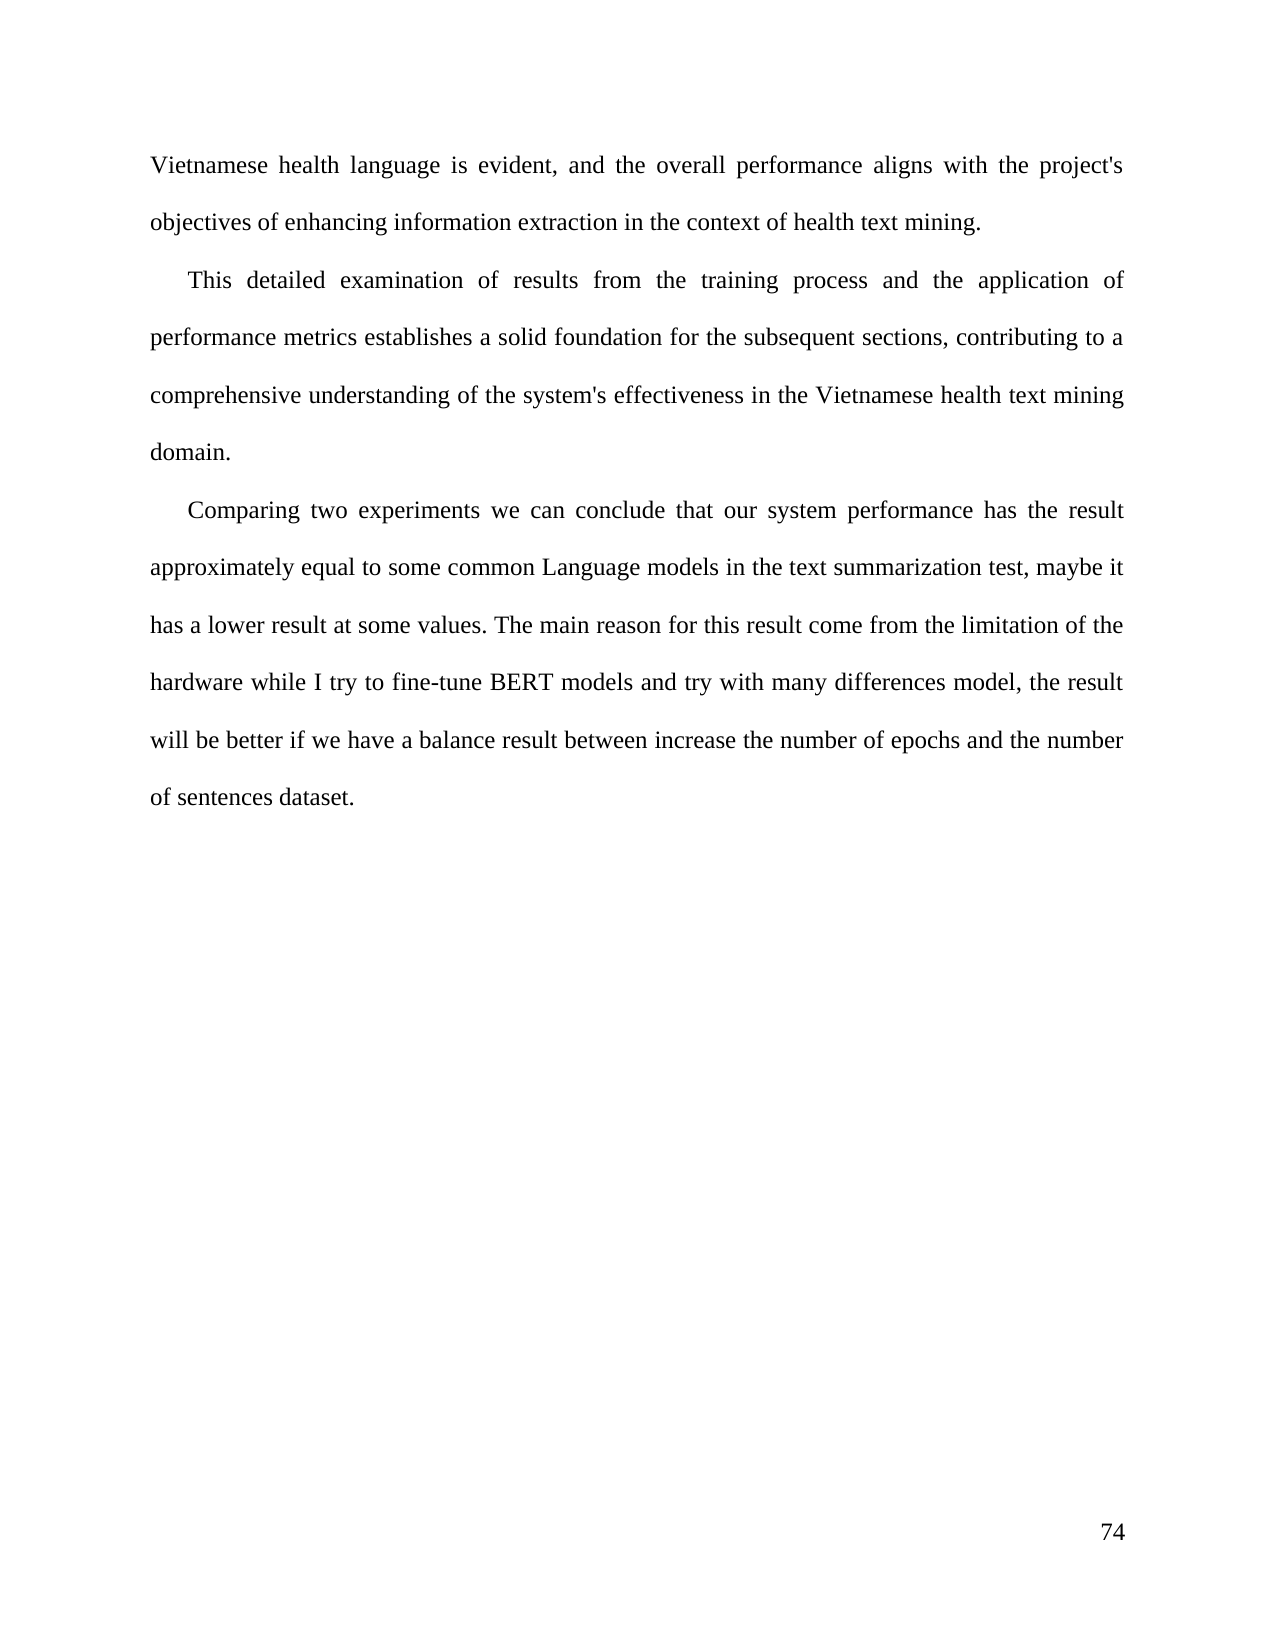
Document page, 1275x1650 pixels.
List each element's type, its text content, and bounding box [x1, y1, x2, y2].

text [150, 150, 1125, 236]
text This detailed examination of results from the training process and the application of performance metrics establishes a solid foundation for the subsequent sections, contributing to a comprehensive understanding of the system's effectiveness in the Vietnamese health text mining domain. [150, 265, 1125, 466]
text Comparing two experiments we can conclude that our system performance has the result approximately equal to some common Language models in the text summarization test, maybe it has a lower result at some values. The main reason for this result come from the limitation of the hardware while I try to fine-tune BERT models and try with many differences model, the result will be better if we have a balance result between increase the number of epochs and the number of sentences dataset. [150, 495, 1125, 811]
